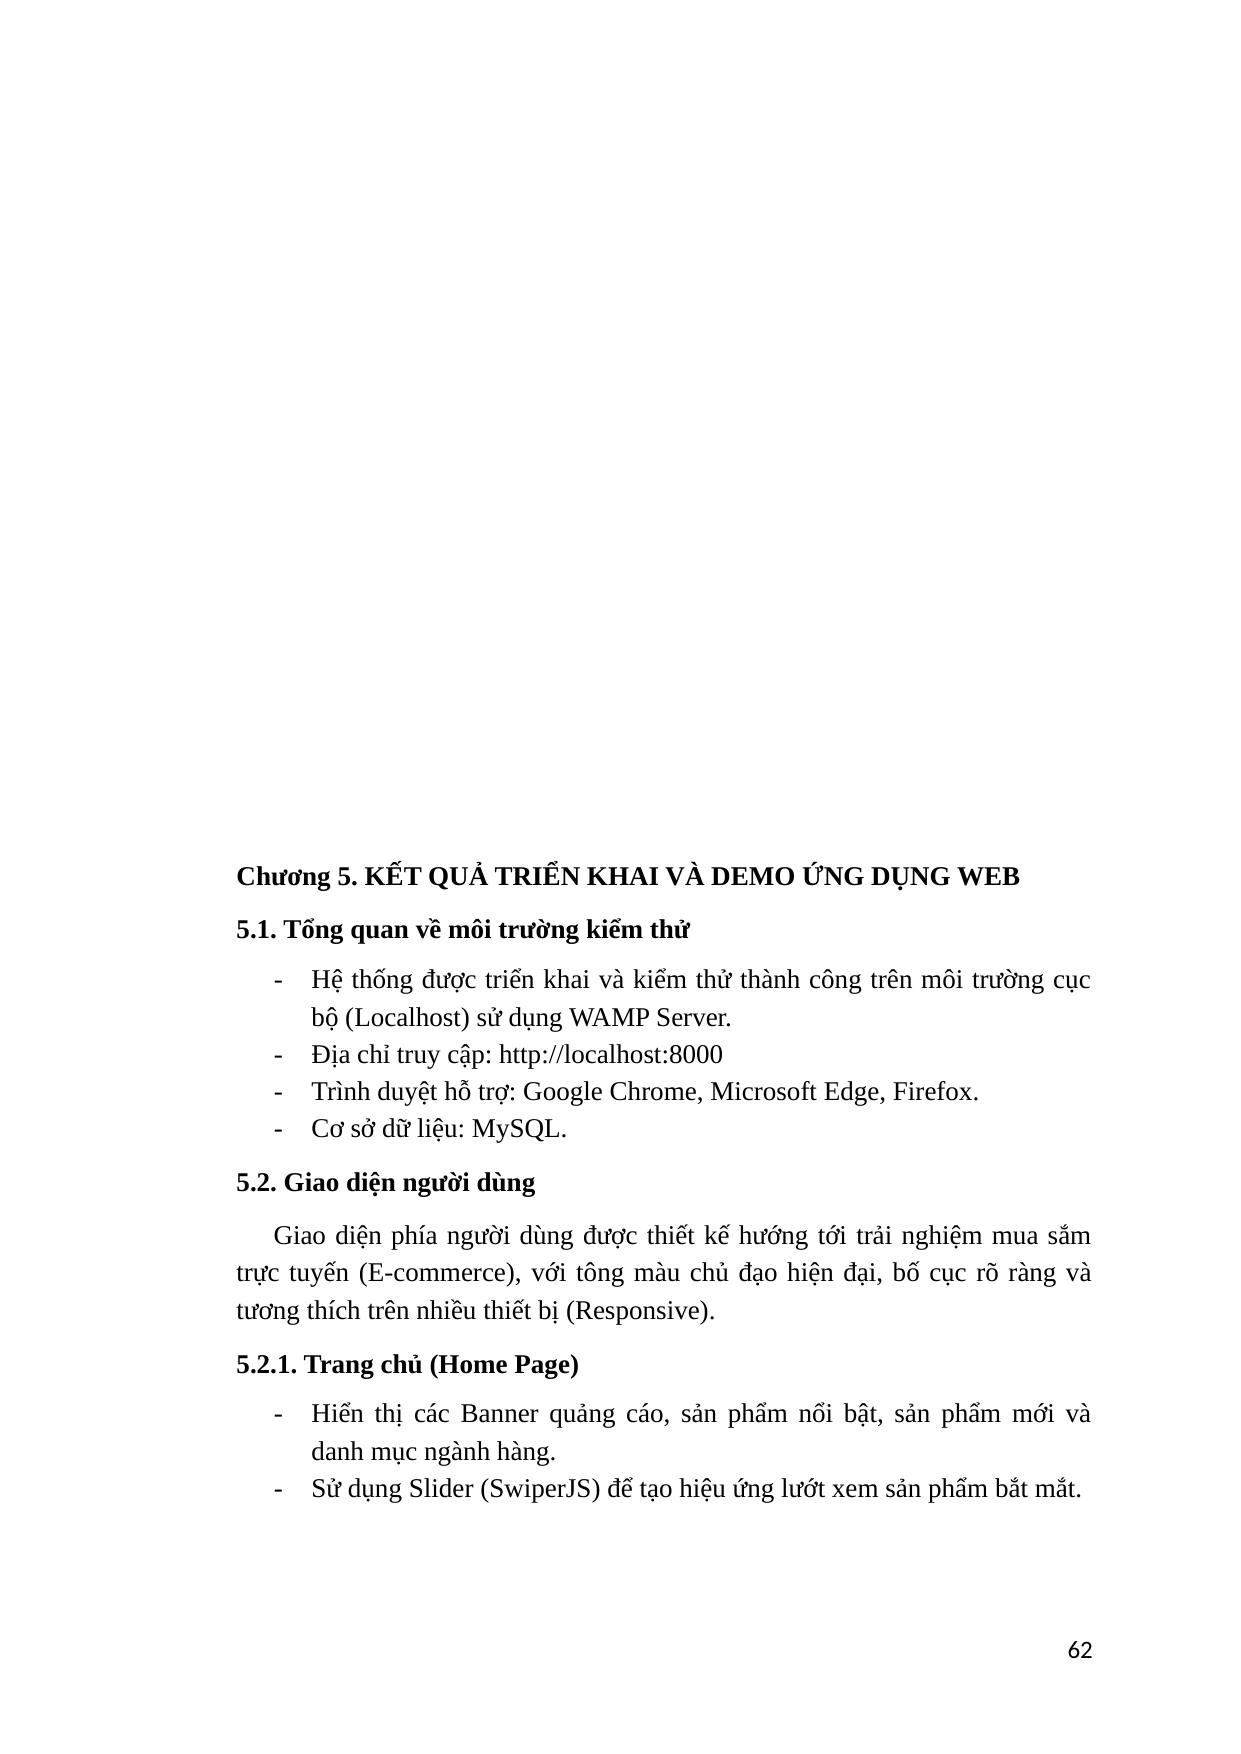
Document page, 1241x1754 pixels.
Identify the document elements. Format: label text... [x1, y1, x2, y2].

list Địa chỉ truy cập: http://localhost:8000 [274, 1038, 1092, 1069]
list Trình duyệt hỗ trợ: Google Chrome, Microsoft Edge, Firefox. [274, 1075, 1092, 1106]
subtitle Chương 5. KẾT QUẢ TRIỂN KHAI VÀ DEMO ỨNG DỤNG WEB [236, 859, 1092, 891]
text Giao diện phía người dùng được thiết kế hướng tới trải nghiệm mua sắm trực tuyến (E-commerce), với tông màu chủ đạo hiện đại, bố cục rõ ràng và tương thích trên nhiều thiết bị (Responsive). [236, 1219, 1092, 1325]
subtitle 5.2.1. Trang chủ (Home Page) [236, 1348, 1092, 1379]
list Hệ thống được triển khai và kiểm thử thành công trên môi trường cục bộ (Localhost) sử dụng WAMP Server. [274, 963, 1092, 1032]
subtitle 5.2. Giao diện người dùng [236, 1166, 1092, 1198]
list Sử dụng Slider (SwiperJS) để tạo hiệu ứng lướt xem sản phẩm bắt mắt. [274, 1472, 1092, 1503]
subtitle 5.1. Tổng quan về môi trường kiểm thử [236, 913, 1092, 945]
list Hiển thị các Banner quảng cáo, sản phẩm nổi bật, sản phẩm mới và danh mục ngành hàng. [274, 1397, 1092, 1466]
list Cơ sở dữ liệu: MySQL. [274, 1112, 1092, 1144]
